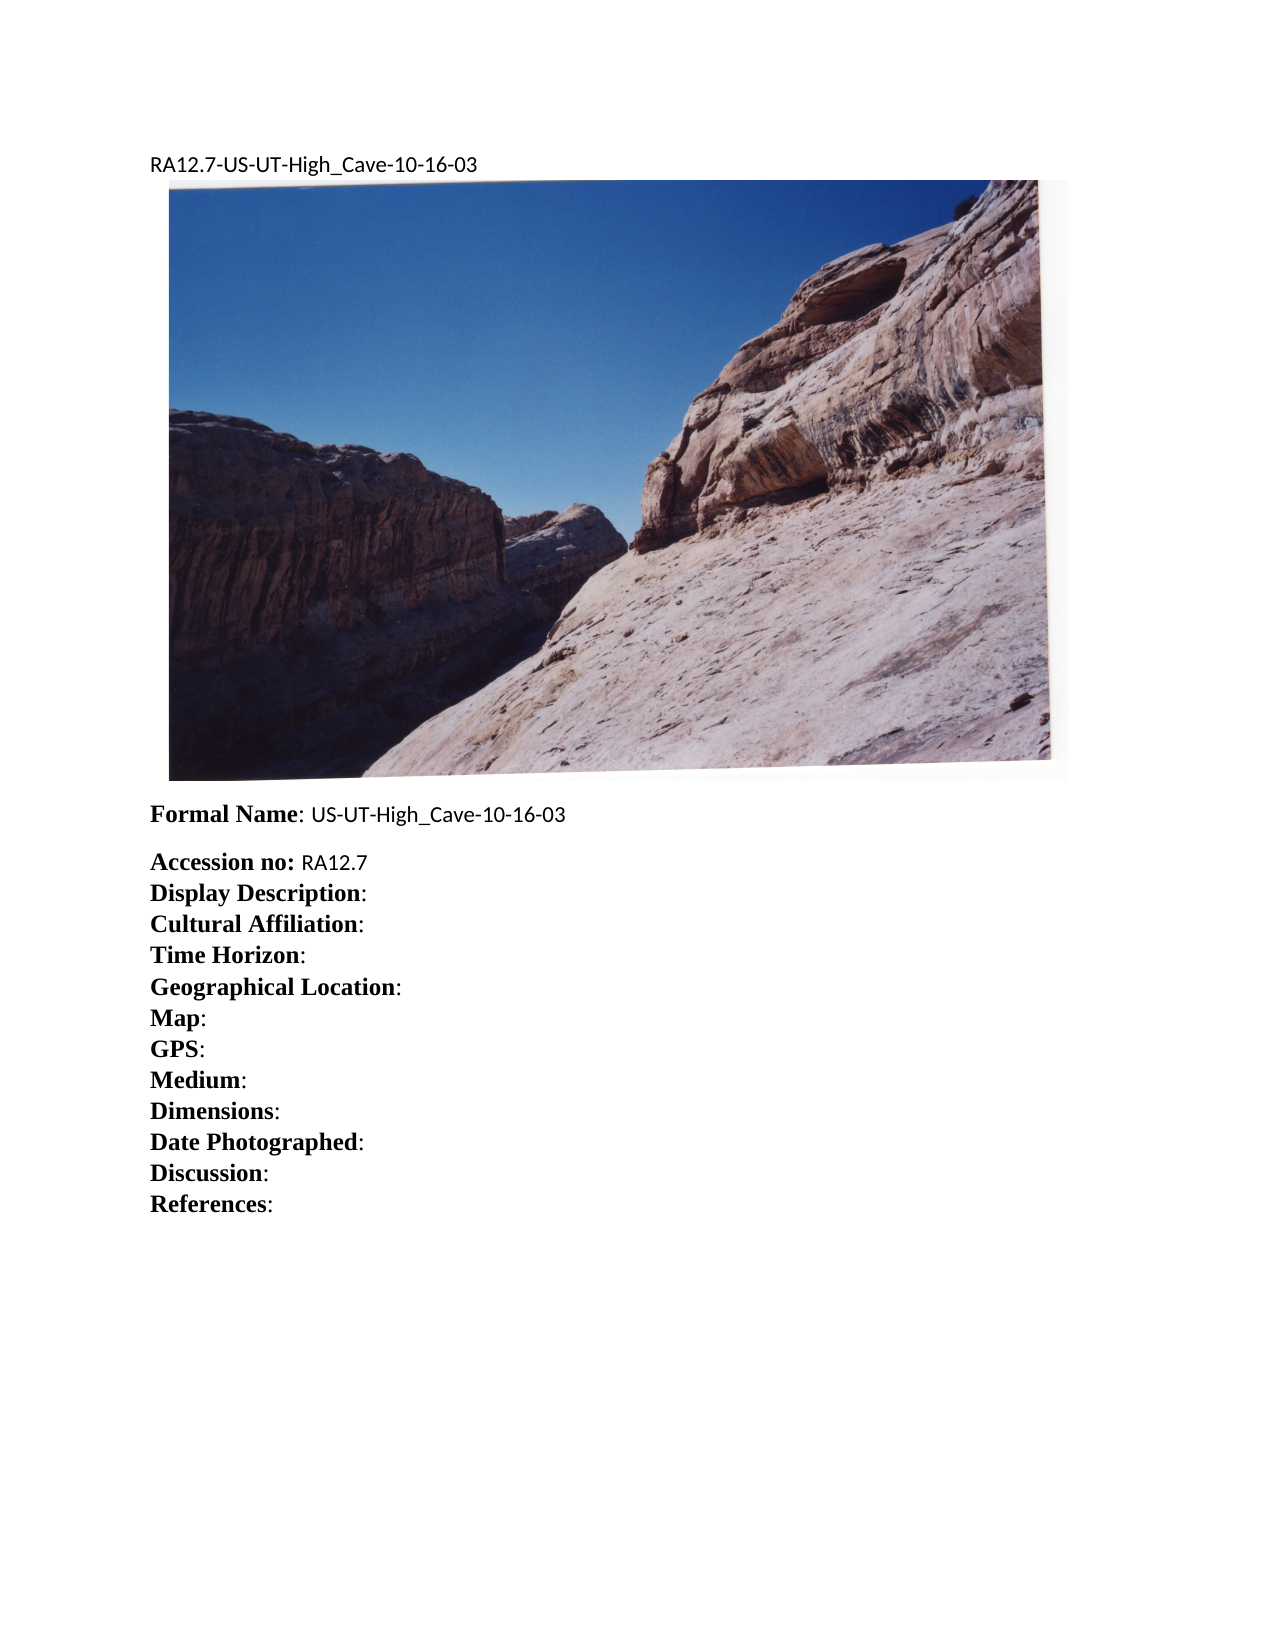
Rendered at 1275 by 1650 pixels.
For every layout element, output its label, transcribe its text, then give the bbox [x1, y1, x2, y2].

text Accession no: RA12.7 [150, 847, 1125, 876]
text Medium: [150, 1065, 1125, 1093]
text Date Photographed: [150, 1127, 1125, 1156]
text Formal Name: US-UT-High_Cave-10-16-03 [150, 799, 1125, 828]
text Display Description: [150, 878, 1125, 907]
text Map: [150, 1003, 1125, 1031]
text Cultural Affiliation: [150, 909, 1125, 938]
text Geographical Location: [150, 972, 1125, 1000]
text Dimensions: [150, 1096, 1125, 1124]
text References: [150, 1189, 1125, 1218]
text Time Horizon: [150, 941, 1125, 969]
picture [168, 180, 1069, 781]
text Discussion: [150, 1158, 1125, 1187]
text GPS: [150, 1034, 1125, 1062]
